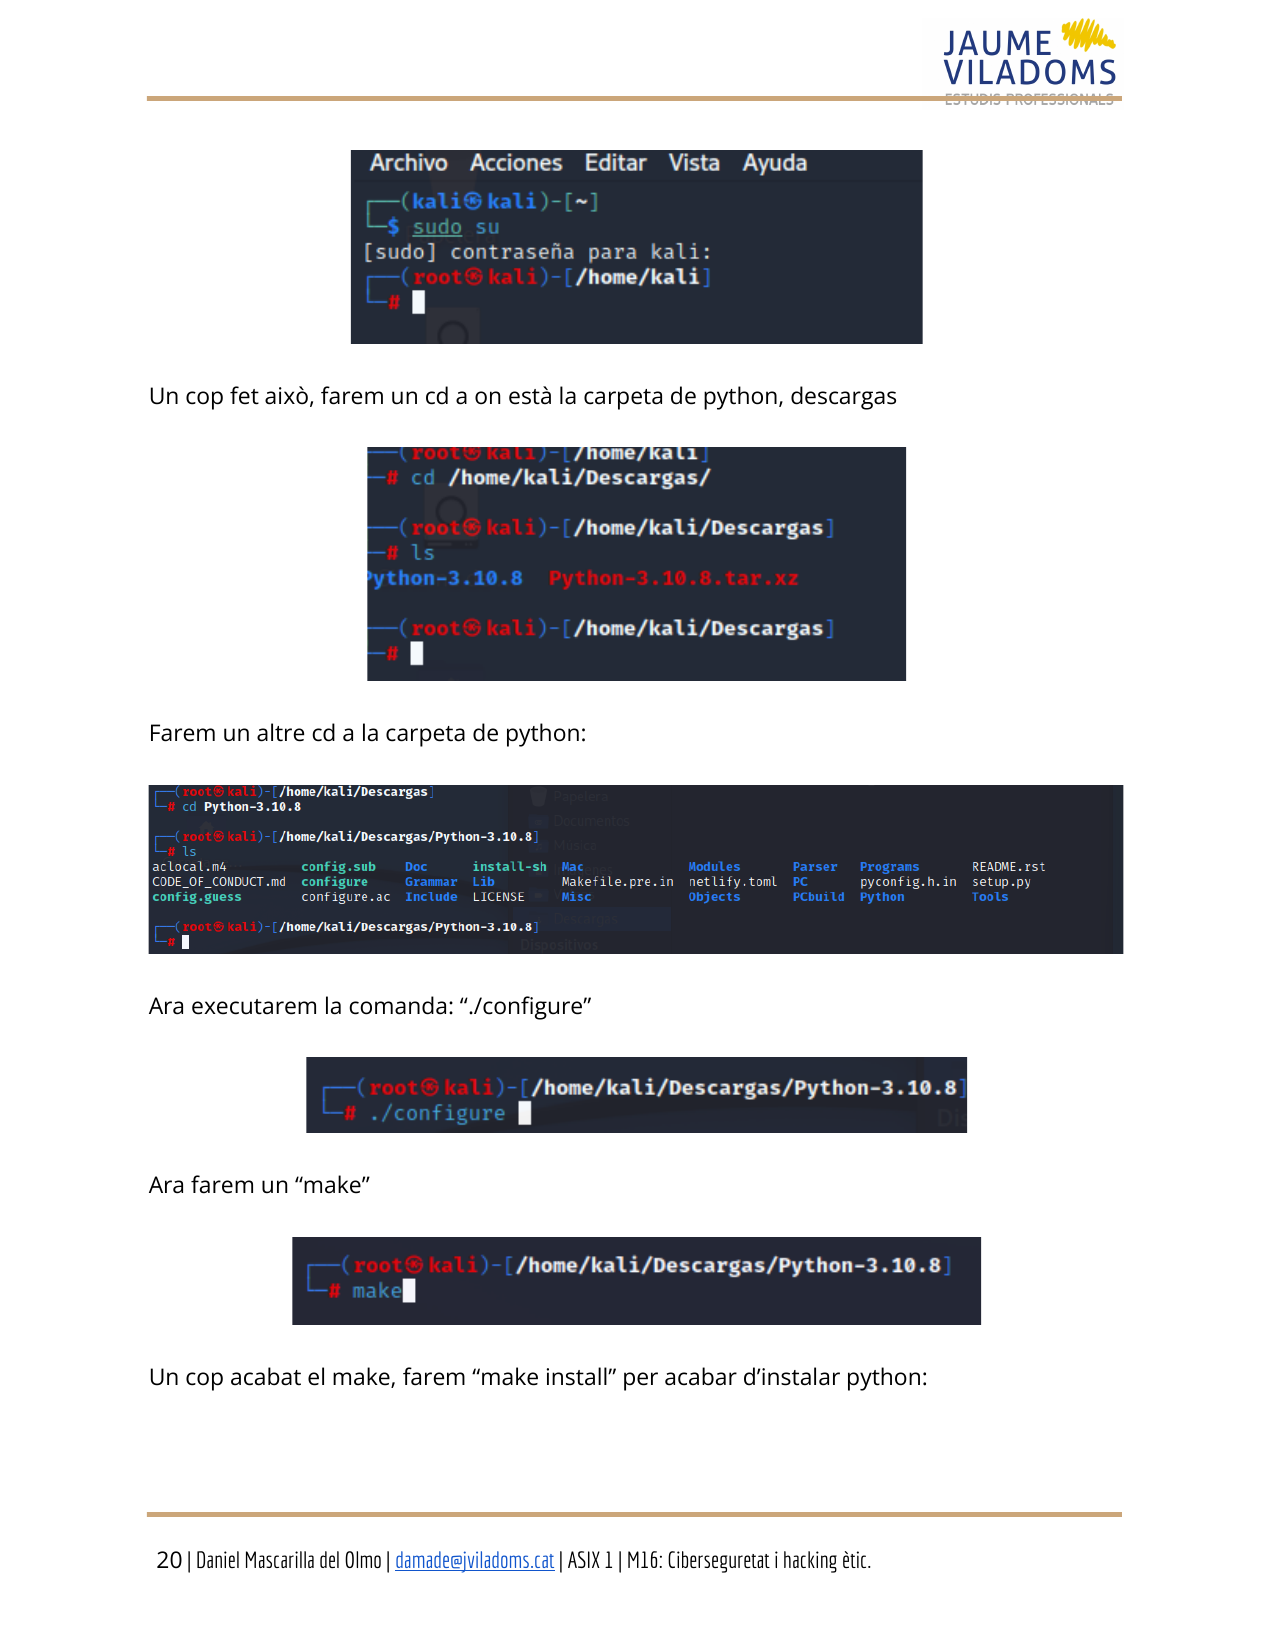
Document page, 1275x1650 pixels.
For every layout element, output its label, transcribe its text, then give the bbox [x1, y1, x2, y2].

text Farem un altre cd a la carpeta de python: [148, 717, 1125, 748]
picture [306, 1057, 968, 1133]
picture [146, 18, 1125, 110]
picture [146, 1512, 1122, 1517]
text Un cop fet això, farem un cd a on està la carpeta de python, descargas [148, 380, 1125, 411]
text Ara farem un “make” [148, 1169, 1125, 1201]
text Ara executarem la comanda: “./configure” [148, 990, 1125, 1021]
picture [367, 447, 907, 681]
picture [148, 785, 1124, 954]
picture [292, 1237, 982, 1325]
text Un cop acabat el make, farem “make install” per acabar d’instalar python: [148, 1361, 1125, 1392]
picture [350, 150, 923, 344]
